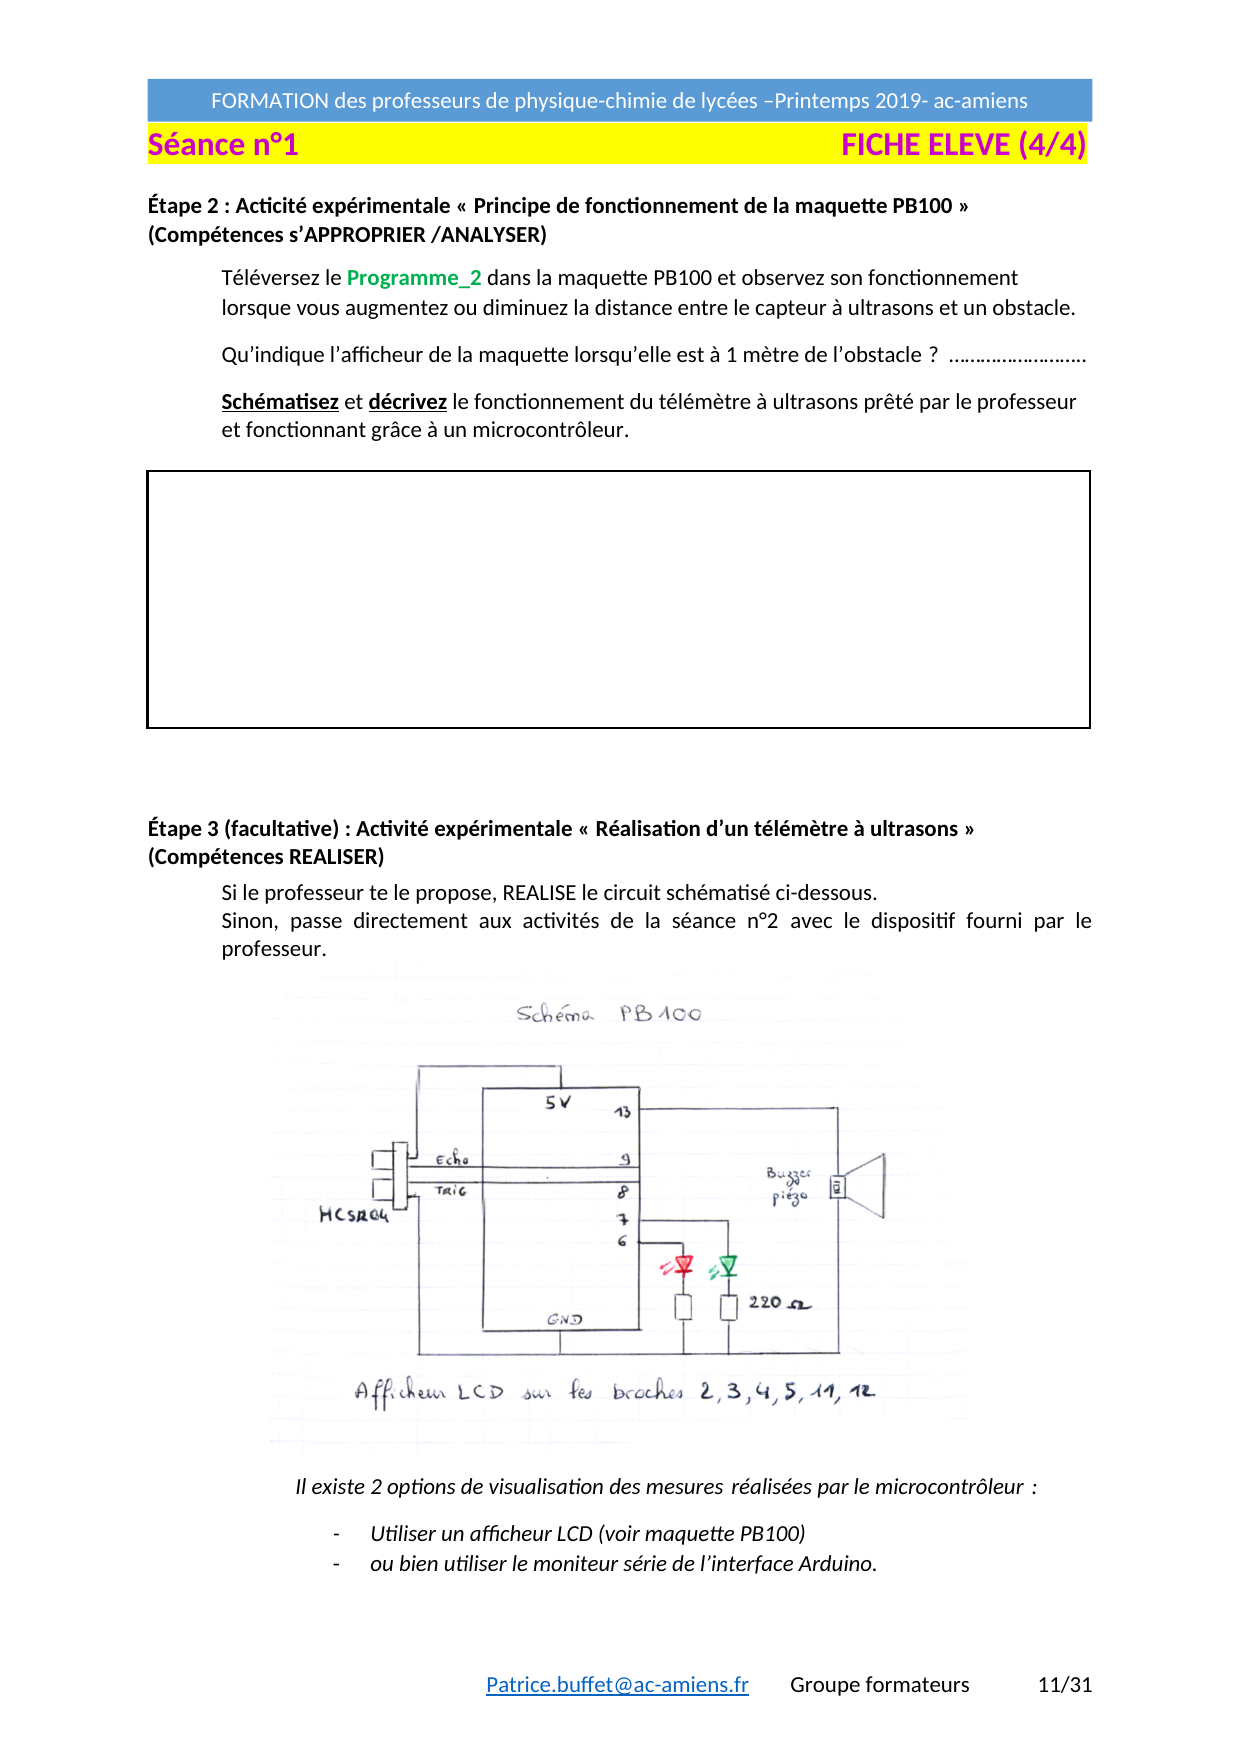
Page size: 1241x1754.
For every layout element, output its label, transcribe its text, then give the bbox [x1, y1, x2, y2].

text Étape 2 : Acticité expérimentale « Principe de fonctionnement de la maquette PB100 » [148, 192, 1093, 220]
text Qu’indique l’afficheur de la maquette lorsqu’elle est à 1 mètre de l’obstacle ? …………………….. [221, 340, 1093, 368]
text Il existe 2 options de visualisation des mesures réalisées par le microcontrôleur : [295, 1472, 1093, 1500]
picture [269, 962, 971, 1454]
text Sinon, passe directement aux activités de la séance n°2 avec le dispositif fourni par le professeur. [221, 906, 1093, 962]
text Étape 3 (facultative) : Activité expérimentale « Réalisation d’un télémètre à ultrasons » [148, 814, 1093, 842]
text Schématisez et décrivez le fonctionnement du télémètre à ultrasons prêté par le professeur et fonctionnant grâce à un microcontrôleur. [221, 387, 1093, 443]
list ou bien utiliser le moniteur série de l’interface Arduino. [333, 1549, 1093, 1577]
text Téléversez le Programme_2 dans la maquette PB100 et observez son fonctionnement lorsque vous augmentez ou diminuez la distance entre le capteur à ultrasons et un obstacle. [221, 263, 1093, 321]
text Si le professeur te le propose, REALISE le circuit schématisé ci-dessous. [221, 878, 1093, 906]
text (Compétences s’APPROPRIER /ANALYSER) [148, 220, 1093, 248]
list Utiliser un afficheur LCD (voir maquette PB100) [333, 1519, 1093, 1547]
text (Compétences REALISER) [148, 842, 1093, 871]
text Séance n°1 FICHE ELEVE (4/4) [148, 122, 1093, 164]
